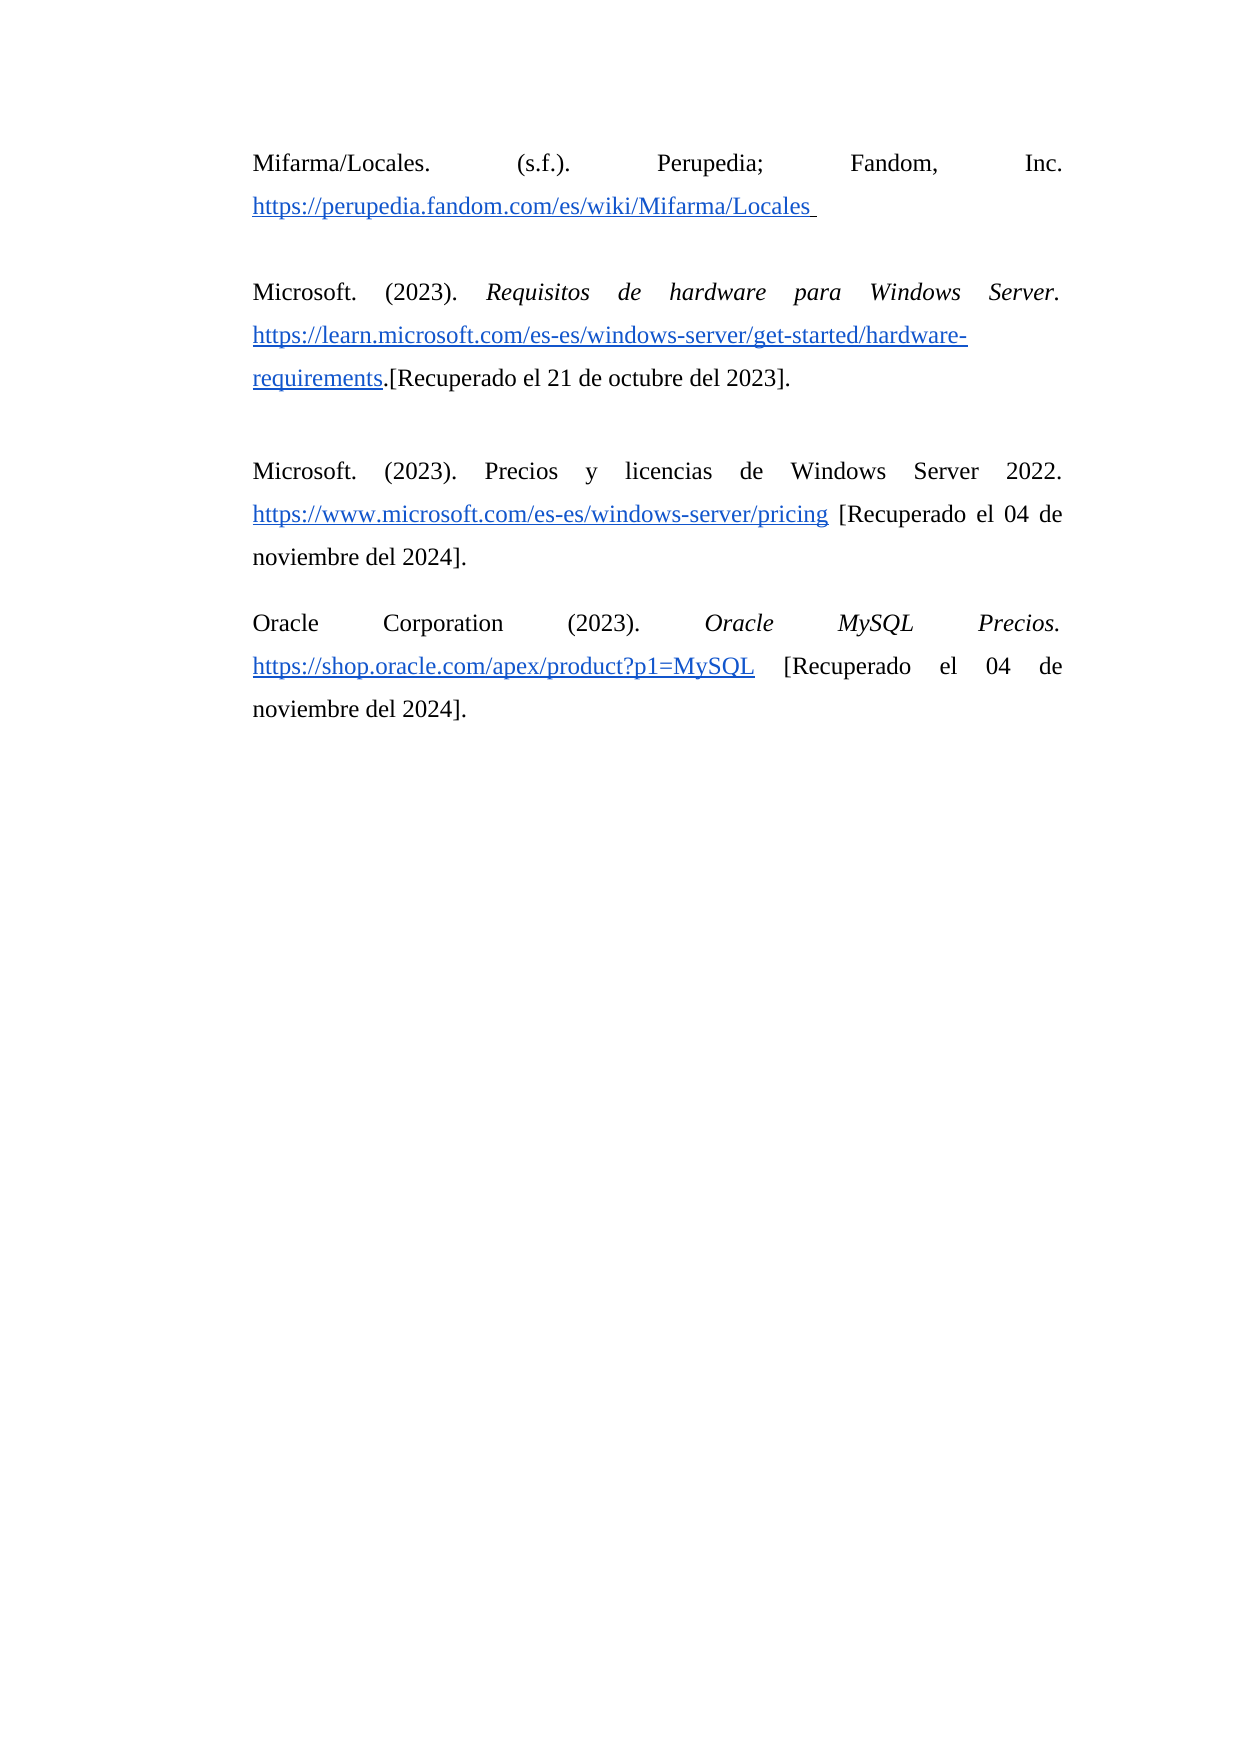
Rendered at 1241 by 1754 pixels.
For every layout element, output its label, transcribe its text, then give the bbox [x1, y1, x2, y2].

text Mifarma/Locales. (s.f.). Perupedia; Fandom, Inc. https://perupedia.fandom.com/es/wiki/Mifarma/Locales [252, 148, 1063, 219]
text Oracle Corporation (2023). Oracle MySQL Precios. https://shop.oracle.com/apex/product?p1=MySQL [Recuperado el 04 de noviembre del 2024]. [252, 608, 1063, 723]
text Microsoft. (2023). Requisitos de hardware para Windows Server. https://learn.microsoft.com/es-es/windows-server/get-started/hardware-requirements.[Recuperado el 21 de octubre del 2023]. [252, 277, 1063, 392]
text Microsoft. (2023). Precios y licencias de Windows Server 2022. https://www.microsoft.com/es-es/windows-server/pricing [Recuperado el 04 de noviembre del 2024]. [252, 456, 1063, 571]
